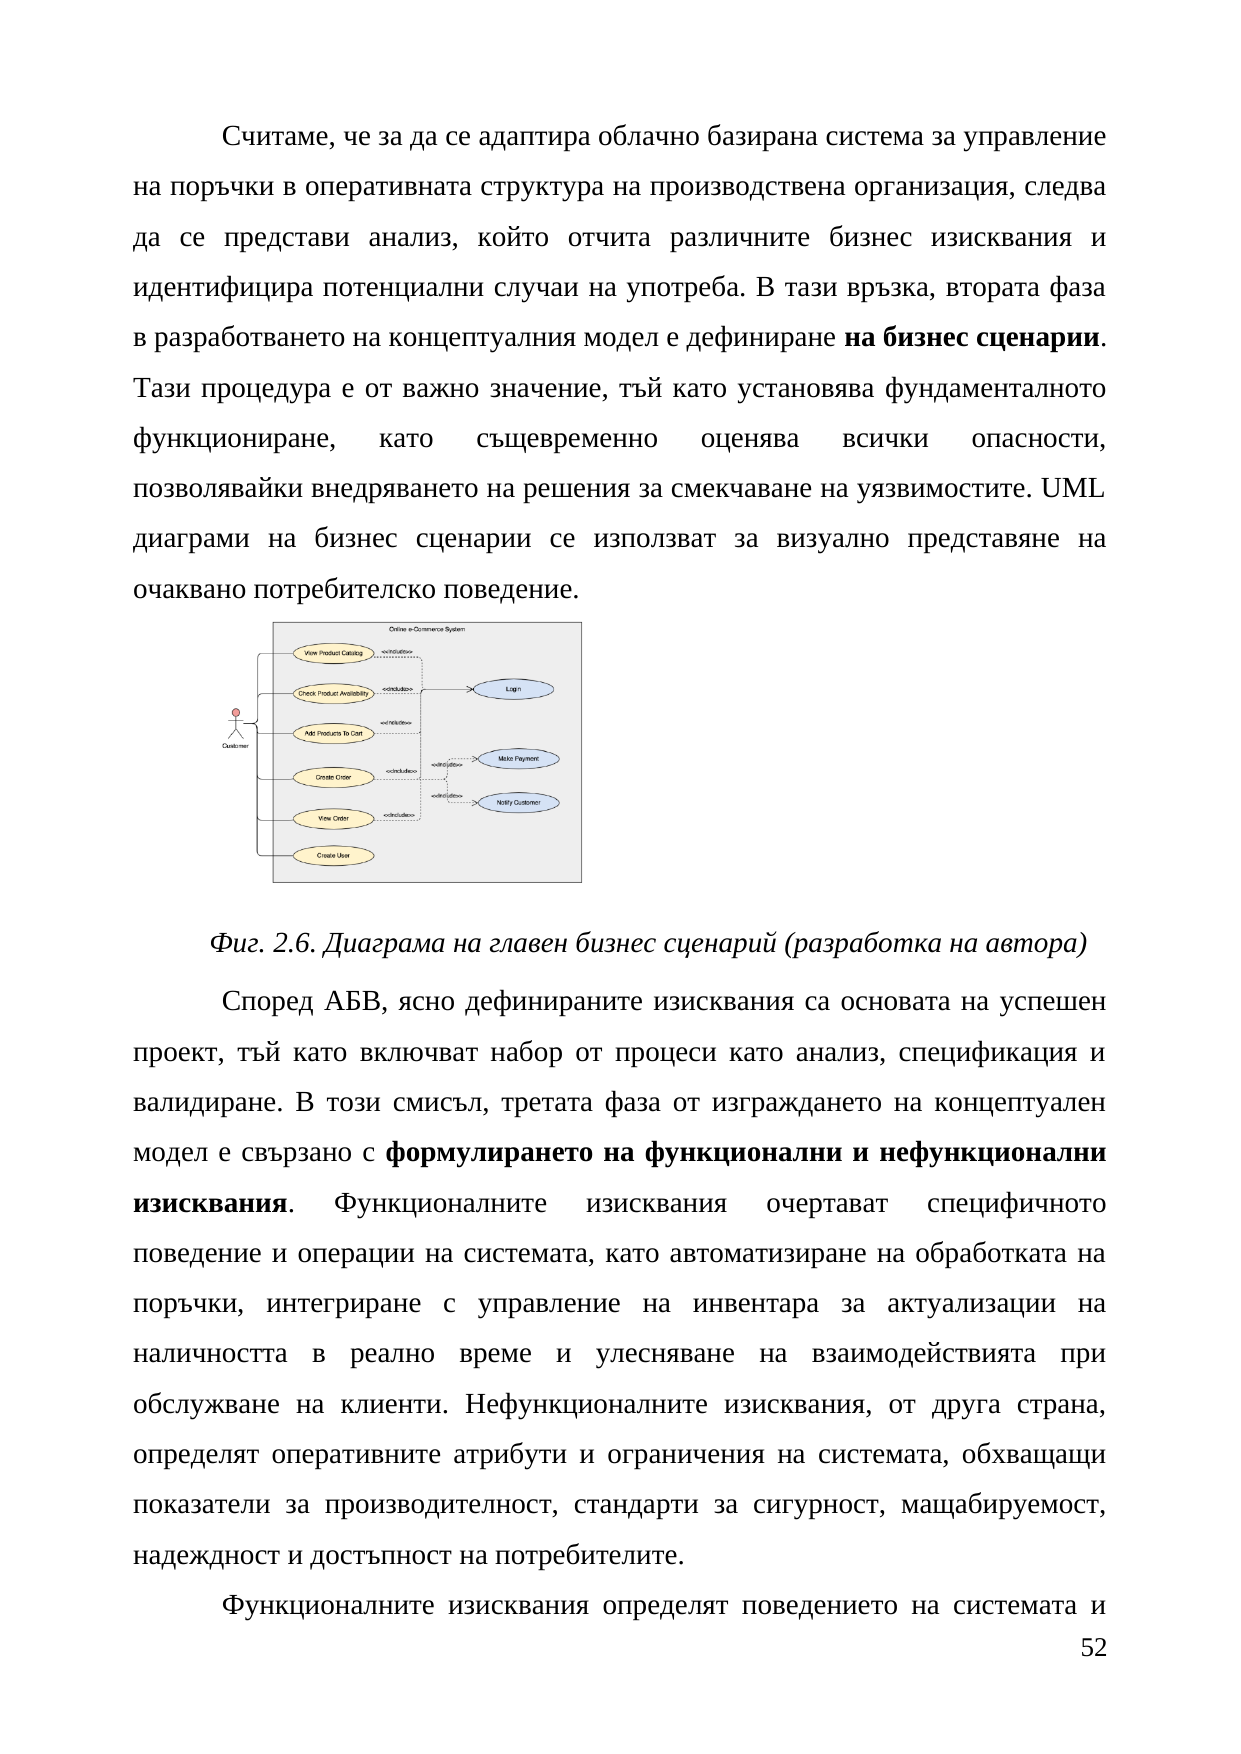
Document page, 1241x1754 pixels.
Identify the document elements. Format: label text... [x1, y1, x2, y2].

title Фиг. 2.6. Диаграма на главен бизнес сценарий (разработка на автора) [133, 925, 1107, 958]
text Според АБВ, ясно дефинираните изисквания са основата на успешен проект, тъй като включват набор от процеси като анализ, спецификация и валидиране. В този смисъл, третата фаза от изграждането на концептуален модел е свързано с формулирането на функционални и нефункционални изисквания. Функционалните изисквания очертават специфичното поведение и операции на системата, като автоматизиране на обработката на поръчки, интегриране с управление на инвентара за актуализации на наличността в реално време и улесняване на взаимодействията при обслужване на клиенти. Нефункционалните изисквания, от друга страна, определят оперативните атрибути и ограничения на системата, обхващащи показатели за производителност, стандарти за сигурност, мащабируемост, надеждност и достъпност на потребителите. [133, 983, 1107, 1570]
picture [221, 621, 583, 884]
text Считаме, че за да се адаптира облачно базирана система за управление на поръчки в оперативната структура на производствена организация, следва да се представи анализ, който отчита различните бизнес изисквания и идентифицира потенциални случаи на употреба. В тази връзка, втората фаза в разработването на концептуалния модел е дефиниране на бизнес сценарии. Тази процедура е от важно значение, тъй като установява фундаменталното функциониране, като същевременно оценява всички опасности, позволявайки внедряването на решения за смекчаване на уязвимостите. UML диаграми на бизнес сценарии се използват за визуално представяне на очаквано потребителско поведение. [133, 118, 1107, 604]
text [133, 1587, 1107, 1621]
